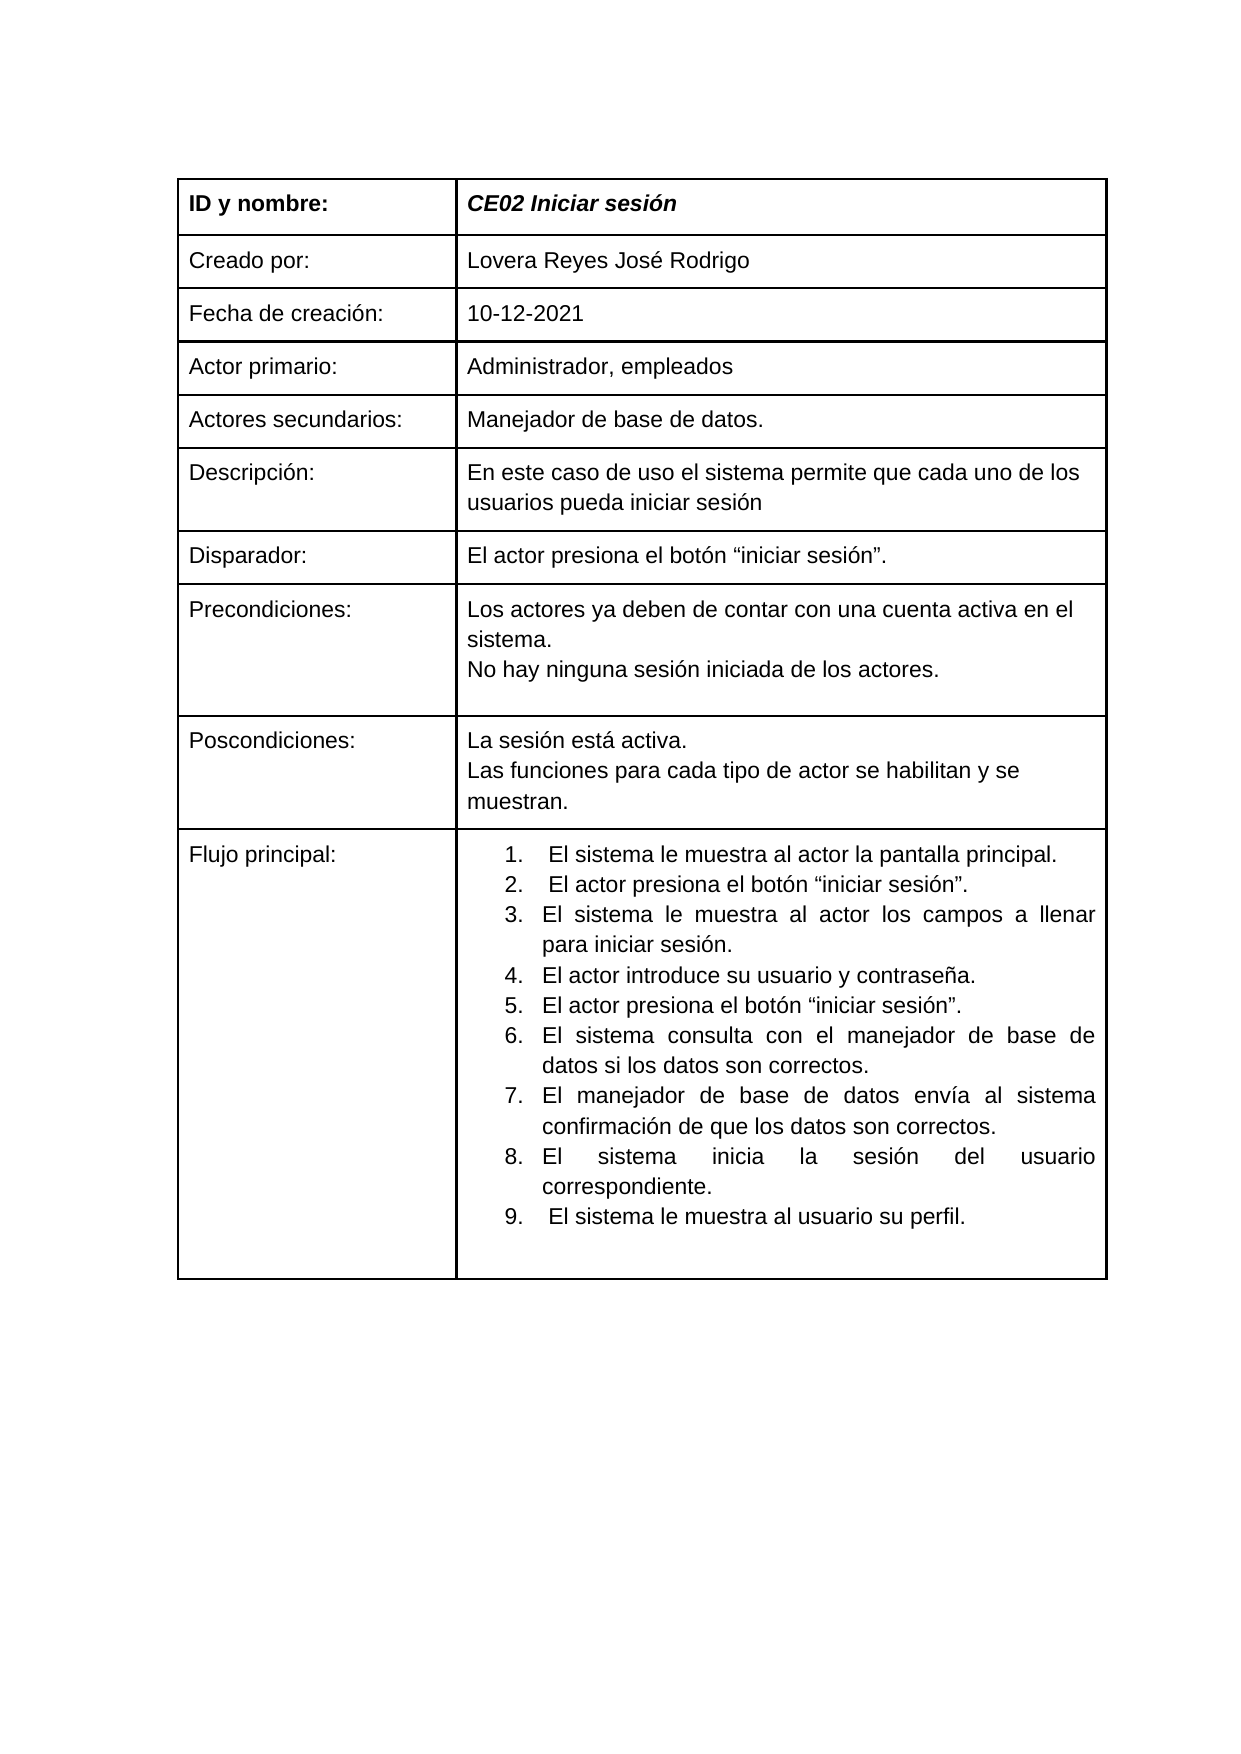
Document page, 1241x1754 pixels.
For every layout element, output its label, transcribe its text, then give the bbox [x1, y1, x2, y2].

table_cell Los actores ya deben de contar con una cuenta activa en el sistema. No hay ninguna sesión iniciada de los actores. [458, 585, 1105, 715]
table_cell Flujo principal: [179, 830, 455, 1278]
table_cell El actor presiona el botón “iniciar sesión”. [458, 532, 1105, 583]
table_cell Lovera Reyes José Rodrigo [458, 236, 1105, 287]
table_cell Poscondiciones: [179, 717, 455, 828]
table_cell El sistema le muestra al actor la pantalla principal. El actor presiona el botón “iniciar sesión”. El sistema le muestra al actor los campos a llenar para iniciar sesión. El actor introduce su usuario y contraseña. El actor presiona el botón “iniciar sesión”. El sistema consulta con el manejador de base de datos si los datos son correctos. El manejador de base de datos envía al sistema confirmación de que los datos son correctos. El sistema inicia la sesión del usuario correspondiente. El sistema le muestra al usuario su perfil. [458, 830, 1105, 1278]
table_cell Descripción: [179, 449, 455, 530]
table_cell Administrador, empleados [458, 343, 1105, 393]
table_header ID y nombre: [179, 180, 455, 234]
table_cell Fecha de creación: [179, 289, 455, 340]
table_cell La sesión está activa. Las funciones para cada tipo de actor se habilitan y se muestran. [458, 717, 1105, 828]
table_cell 10-12-2021 [458, 289, 1105, 340]
table_cell En este caso de uso el sistema permite que cada uno de los usuarios pueda iniciar sesión [458, 449, 1105, 530]
table_cell Creado por: [179, 236, 455, 287]
table_header CE02 Iniciar sesión [458, 180, 1105, 234]
table_cell Disparador: [179, 532, 455, 583]
table_cell Precondiciones: [179, 585, 455, 715]
table_cell Actor primario: [179, 343, 455, 393]
table_cell Actores secundarios: [179, 396, 455, 447]
table_cell Manejador de base de datos. [458, 396, 1105, 447]
